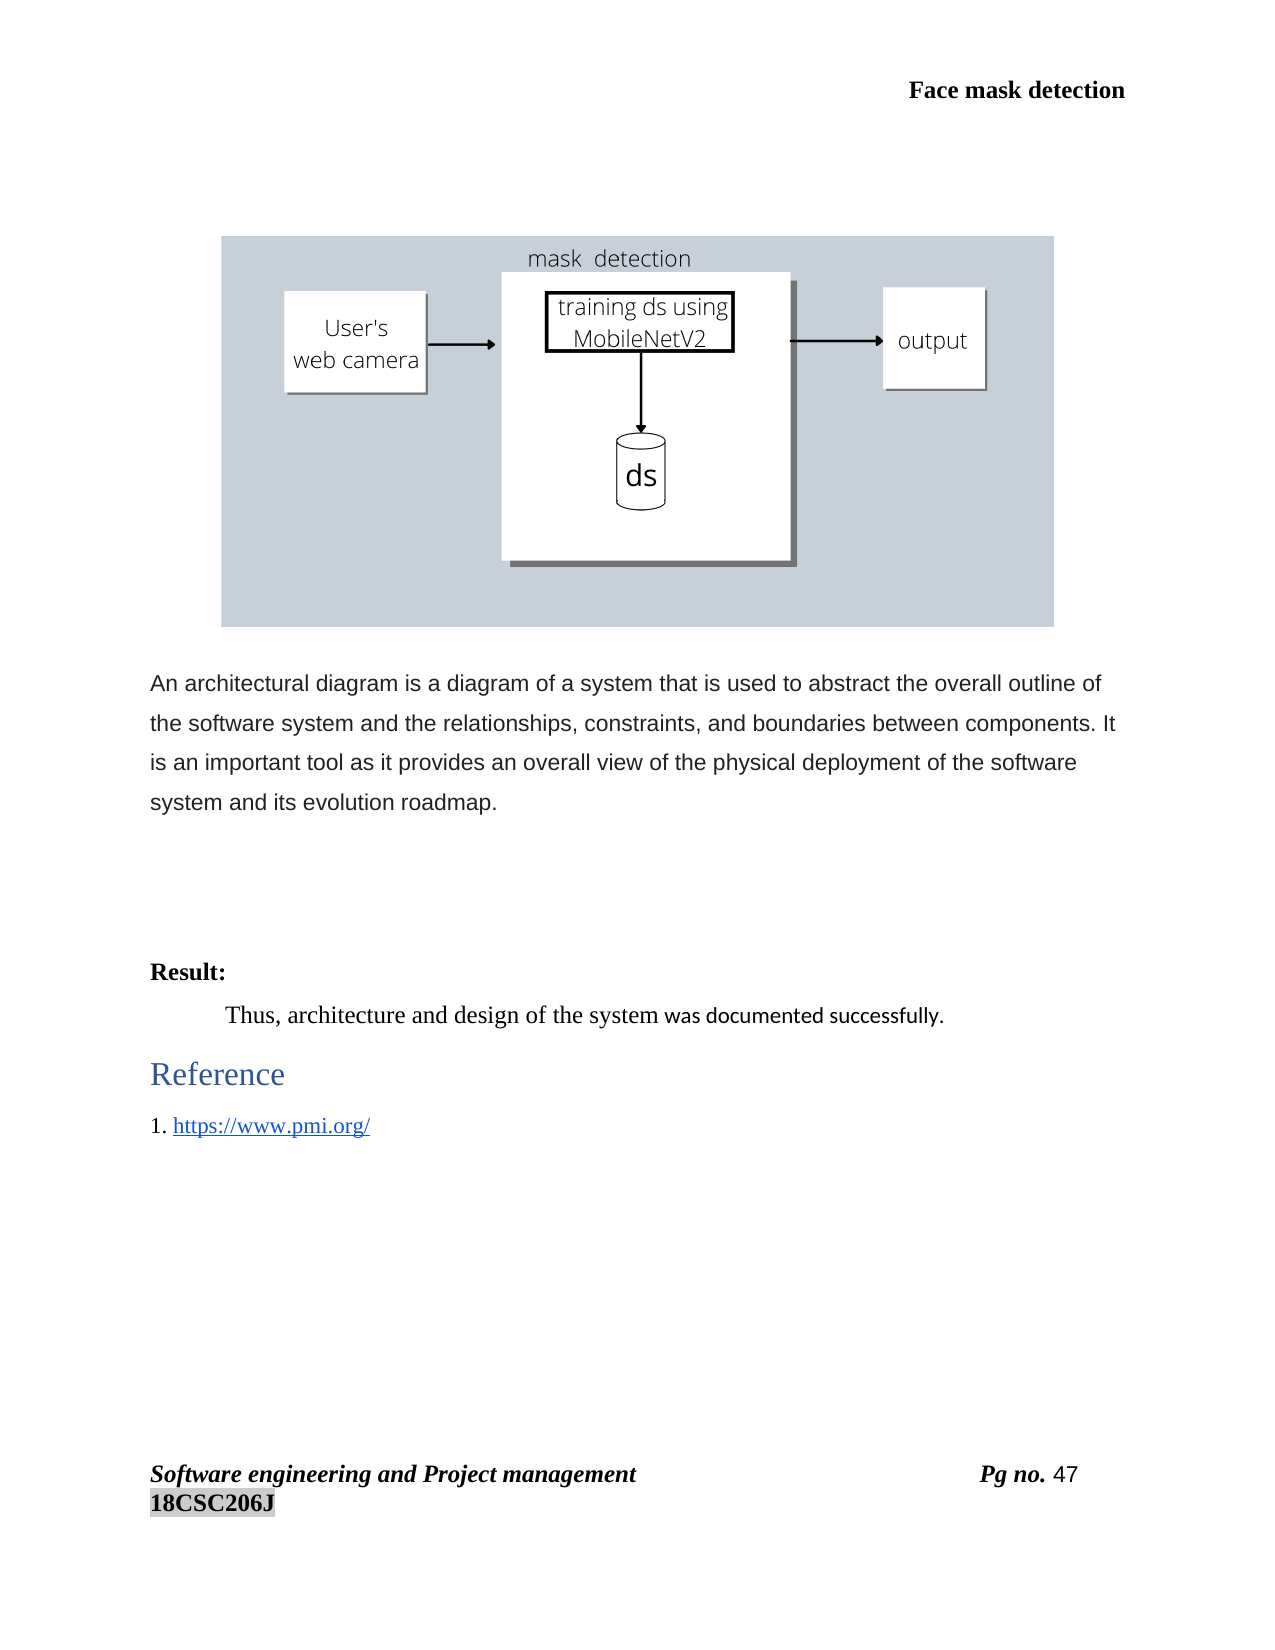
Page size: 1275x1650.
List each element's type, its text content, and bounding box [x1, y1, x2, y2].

text Result: [150, 957, 1125, 986]
text 1. https://www.pmi.org/ [150, 1112, 1125, 1138]
subtitle Reference [150, 1054, 1125, 1093]
picture [221, 236, 1054, 627]
text Thus, architecture and design of the system was documented successfully. [150, 1000, 1125, 1029]
text An architectural diagram is a diagram of a system that is used to abstract the overall outline of the software system and the relationships, constraints, and boundaries between components. It is an important tool as it provides an overall view of the physical deployment of the software system and its evolution roadmap. [150, 670, 1125, 815]
